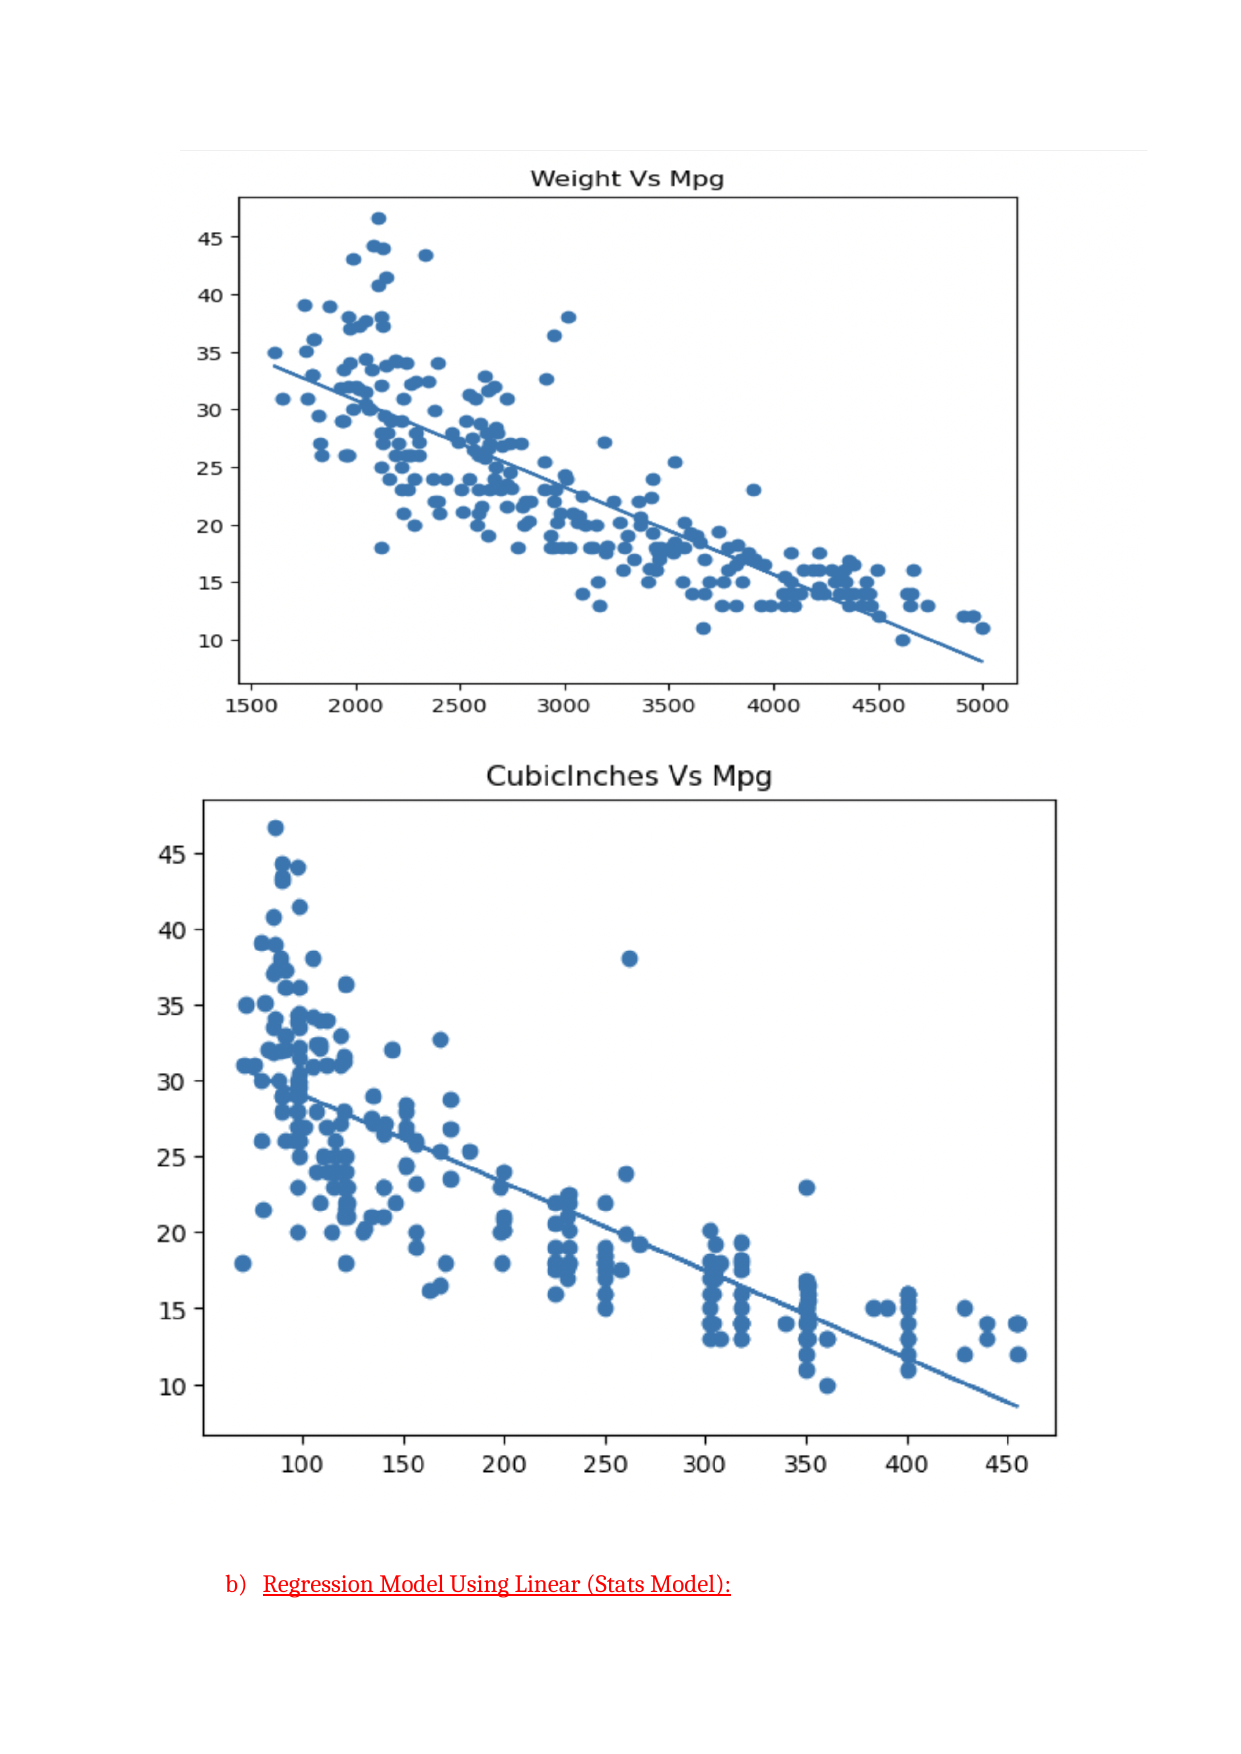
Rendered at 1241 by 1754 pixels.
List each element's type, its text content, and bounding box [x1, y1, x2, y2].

list Regression Model Using Linear (Stats Model): [225, 1570, 1090, 1598]
picture [150, 150, 1148, 729]
picture [150, 757, 1091, 1513]
